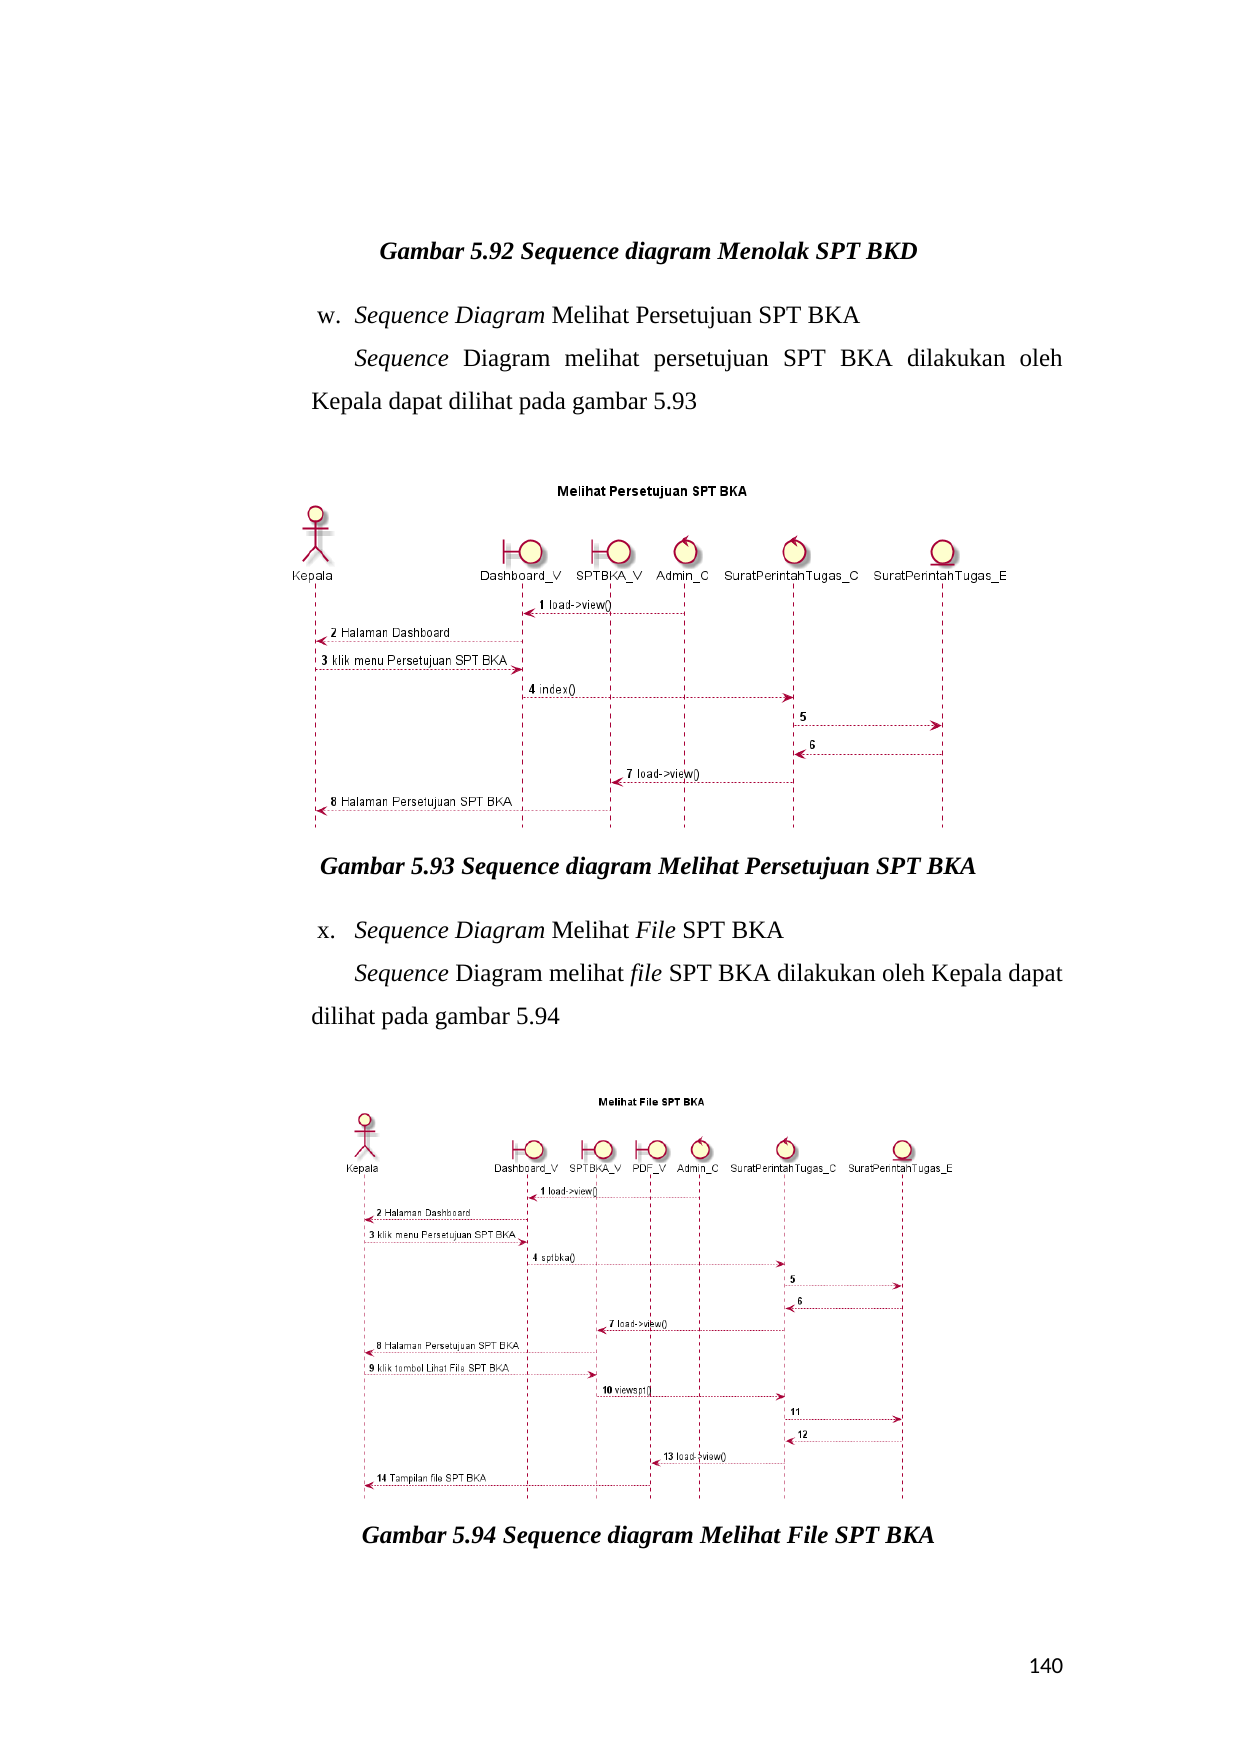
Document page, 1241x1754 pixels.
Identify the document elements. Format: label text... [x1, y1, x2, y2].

picture [340, 1087, 960, 1506]
text Gambar 5.93 Sequence diagram Melihat Persetujuan SPT BKA [236, 851, 1063, 879]
text Gambar 5.92 Sequence diagram Menolak SPT BKD [236, 236, 1063, 265]
text Gambar 5.94 Sequence diagram Melihat File SPT BKA [236, 1520, 1063, 1549]
picture [284, 472, 1015, 837]
list Sequence Diagram melihat persetujuan SPT BKA dilakukan oleh Kepala dapat dilihat pada gambar 5.93 [311, 343, 1063, 415]
list Sequence Diagram melihat file SPT BKA dilakukan oleh Kepala dapat dilihat pada gambar 5.94 [311, 958, 1063, 1030]
list Sequence Diagram Melihat File SPT BKA [317, 915, 1063, 943]
list Sequence Diagram Melihat Persetujuan SPT BKA [317, 300, 1063, 329]
